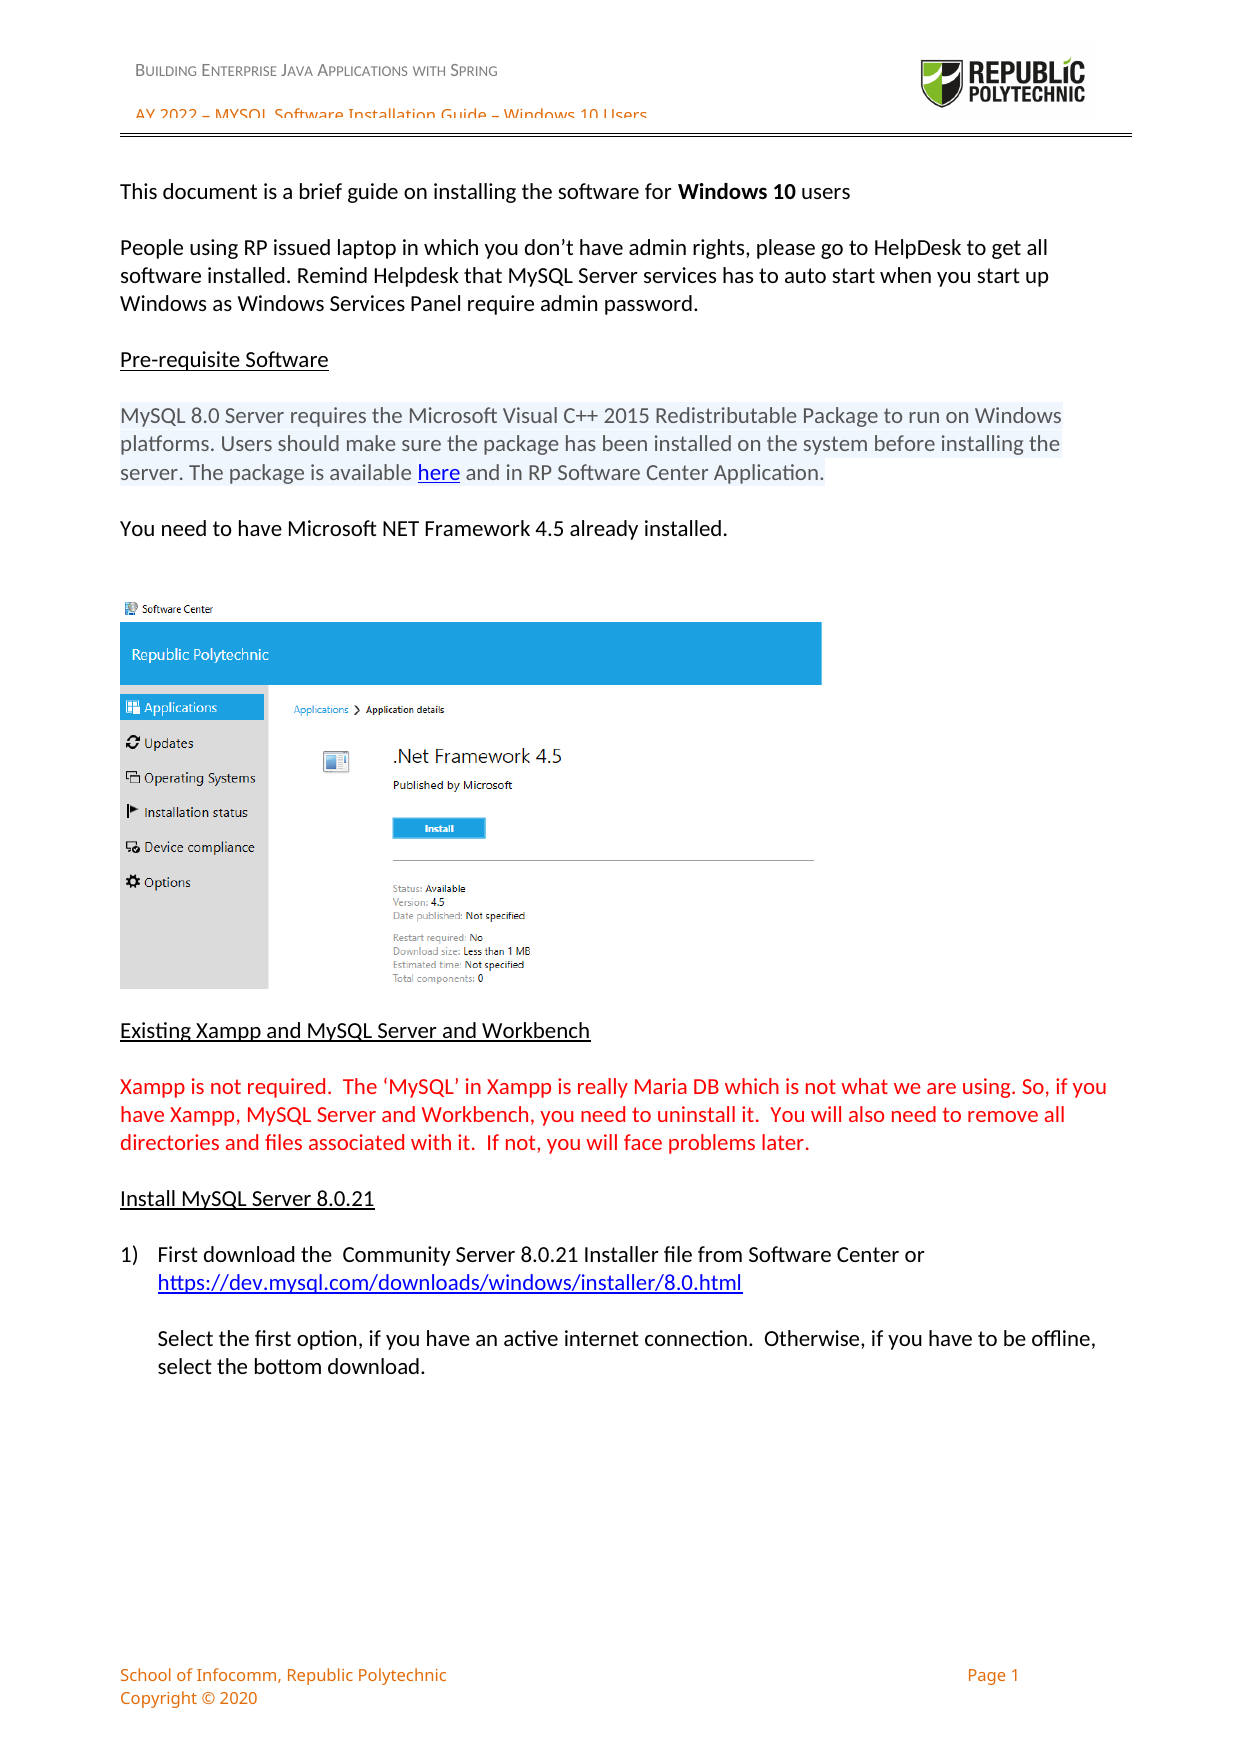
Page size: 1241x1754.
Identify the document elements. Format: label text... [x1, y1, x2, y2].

text You need to have Microsoft NET Framework 4.5 already installed. [120, 514, 1120, 542]
text Install MySQL Server 8.0.21 [120, 1184, 1120, 1212]
text MySQL 8.0 Server requires the Microsoft Visual C++ 2015 Redistributable Package to run on Windows platforms. Users should make sure the package has been installed on the system before installing the server. The package is available here and in RP Software Center Application. [120, 402, 1120, 486]
picture [919, 36, 1099, 123]
text Pre-requisite Software [120, 346, 1120, 373]
text This document is a brief guide on installing the software for Windows 10 users [120, 177, 1120, 205]
text People using RP issued laptop in which you don’t have admin rights, please go to HelpDesk to get all software installed. Remind Helpdesk that MySQL Server services has to auto start when you start up Windows as Windows Services Panel require admin password. [120, 233, 1120, 317]
text Existing Xampp and MySQL Server and Workbench [120, 1016, 1120, 1044]
text Xampp is not required. The ‘MySQL’ in Xampp is really Maria DB which is not what we are using. So, if you have Xampp, MySQL Server and Workbench, you need to uninstall it. You will also need to remove all directories and files associated with it. If not, you will face problems later. [120, 1072, 1120, 1156]
list First download the Community Server 8.0.21 Installer file from Software Center or https://dev.mysql.com/downloads/windows/installer/8.0.html Select the first option, if you have an active internet connection. Otherwise, if you have to be offline, select the bottom download. [120, 1240, 1120, 1380]
picture [120, 597, 822, 989]
